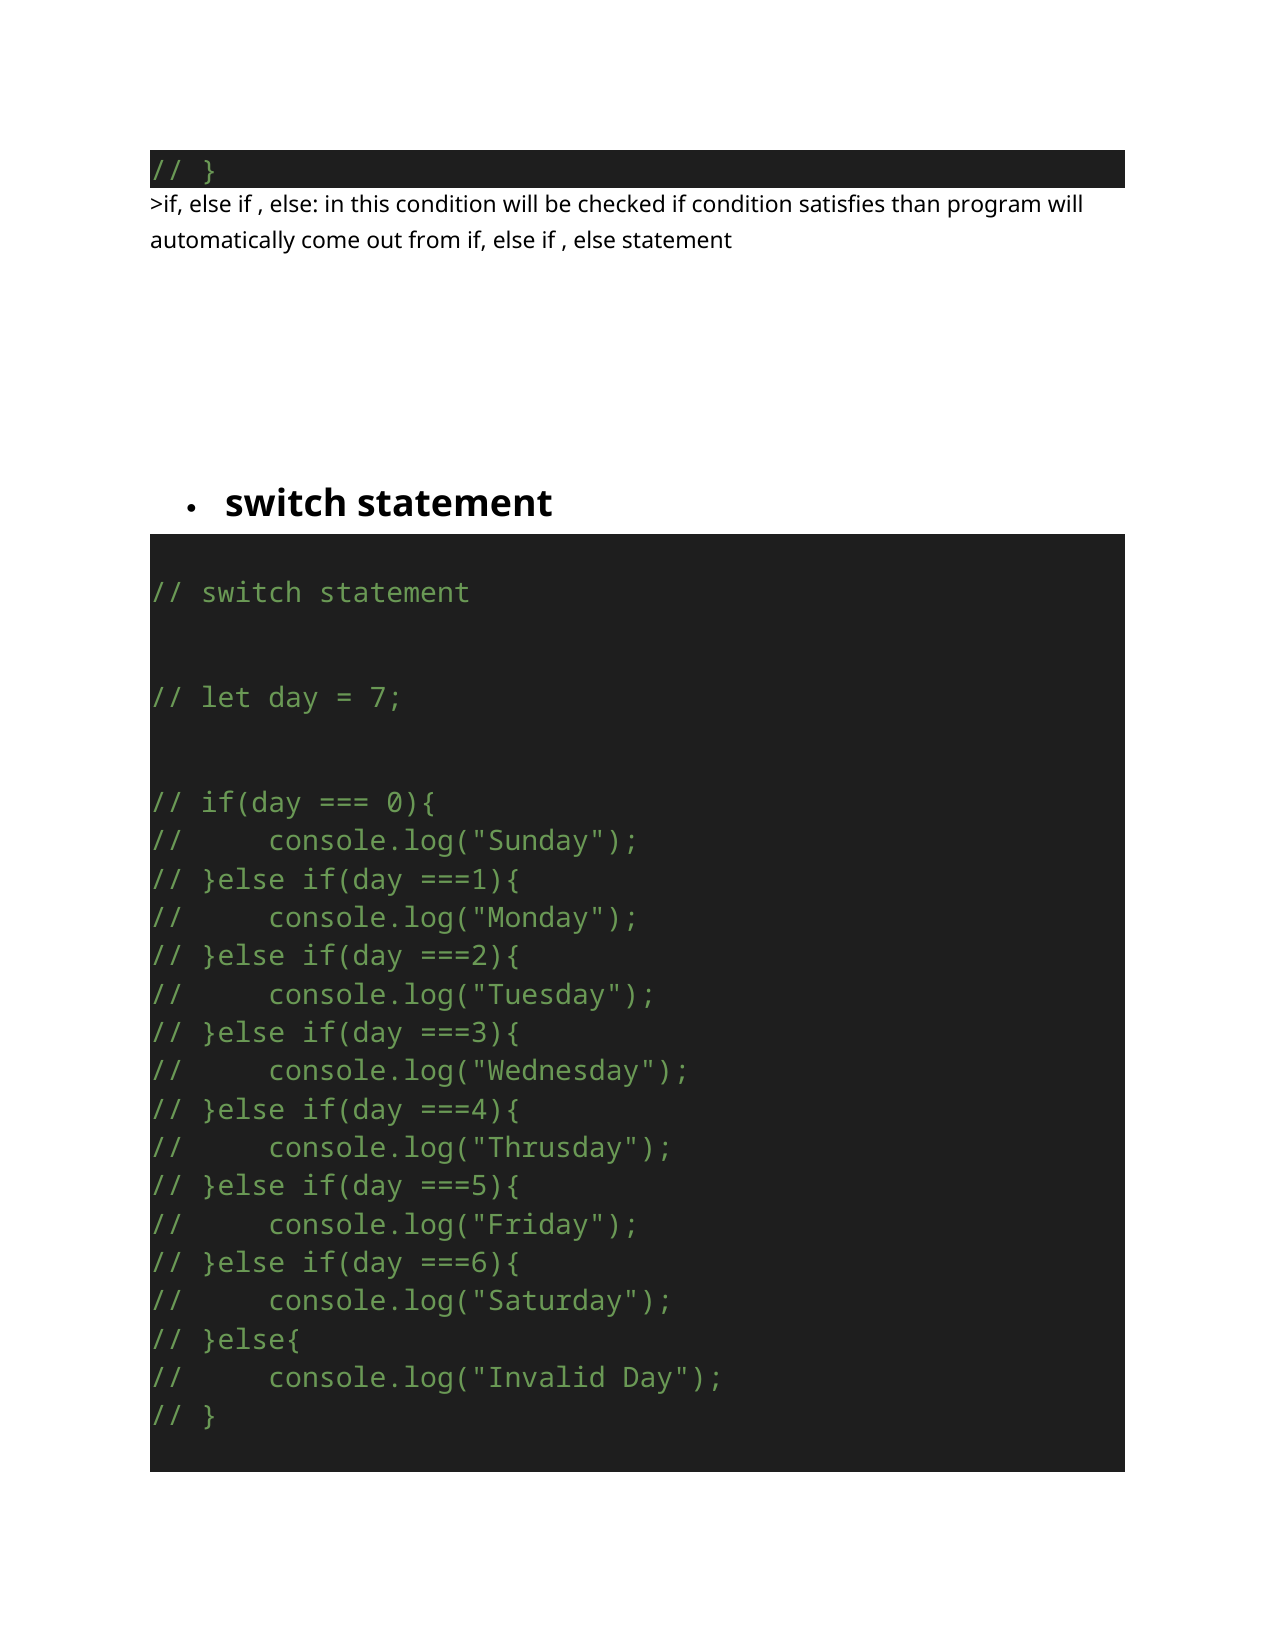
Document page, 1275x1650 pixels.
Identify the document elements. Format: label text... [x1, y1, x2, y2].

text // console.log("Thrusday"); [150, 1127, 1125, 1166]
text // }else if(day ===6){ [150, 1242, 1125, 1281]
text // } [150, 150, 1125, 188]
text // }else if(day ===1){ [150, 859, 1125, 897]
text >if, else if , else: in this condition will be checked if condition satisfies than program will automatically come out from if, else if , else statement [150, 188, 1125, 256]
text // console.log("Saturday"); [150, 1281, 1125, 1319]
text // }else if(day ===2){ [150, 936, 1125, 974]
text // }else{ [150, 1319, 1125, 1357]
text // } [150, 1396, 1125, 1434]
text // if(day === 0){ [150, 782, 1125, 821]
text // console.log("Invalid Day"); [150, 1357, 1125, 1396]
text // console.log("Friday"); [150, 1204, 1125, 1242]
list switch statement [187, 476, 1125, 527]
text // console.log("Wednesday"); [150, 1051, 1125, 1089]
text // }else if(day ===4){ [150, 1089, 1125, 1127]
text // console.log("Monday"); [150, 897, 1125, 936]
text // }else if(day ===3){ [150, 1012, 1125, 1051]
text // console.log("Tuesday"); [150, 974, 1125, 1012]
text // switch statement [150, 573, 1125, 611]
text // }else if(day ===5){ [150, 1166, 1125, 1204]
text // console.log("Sunday"); [150, 821, 1125, 859]
text // let day = 7; [150, 678, 1125, 716]
